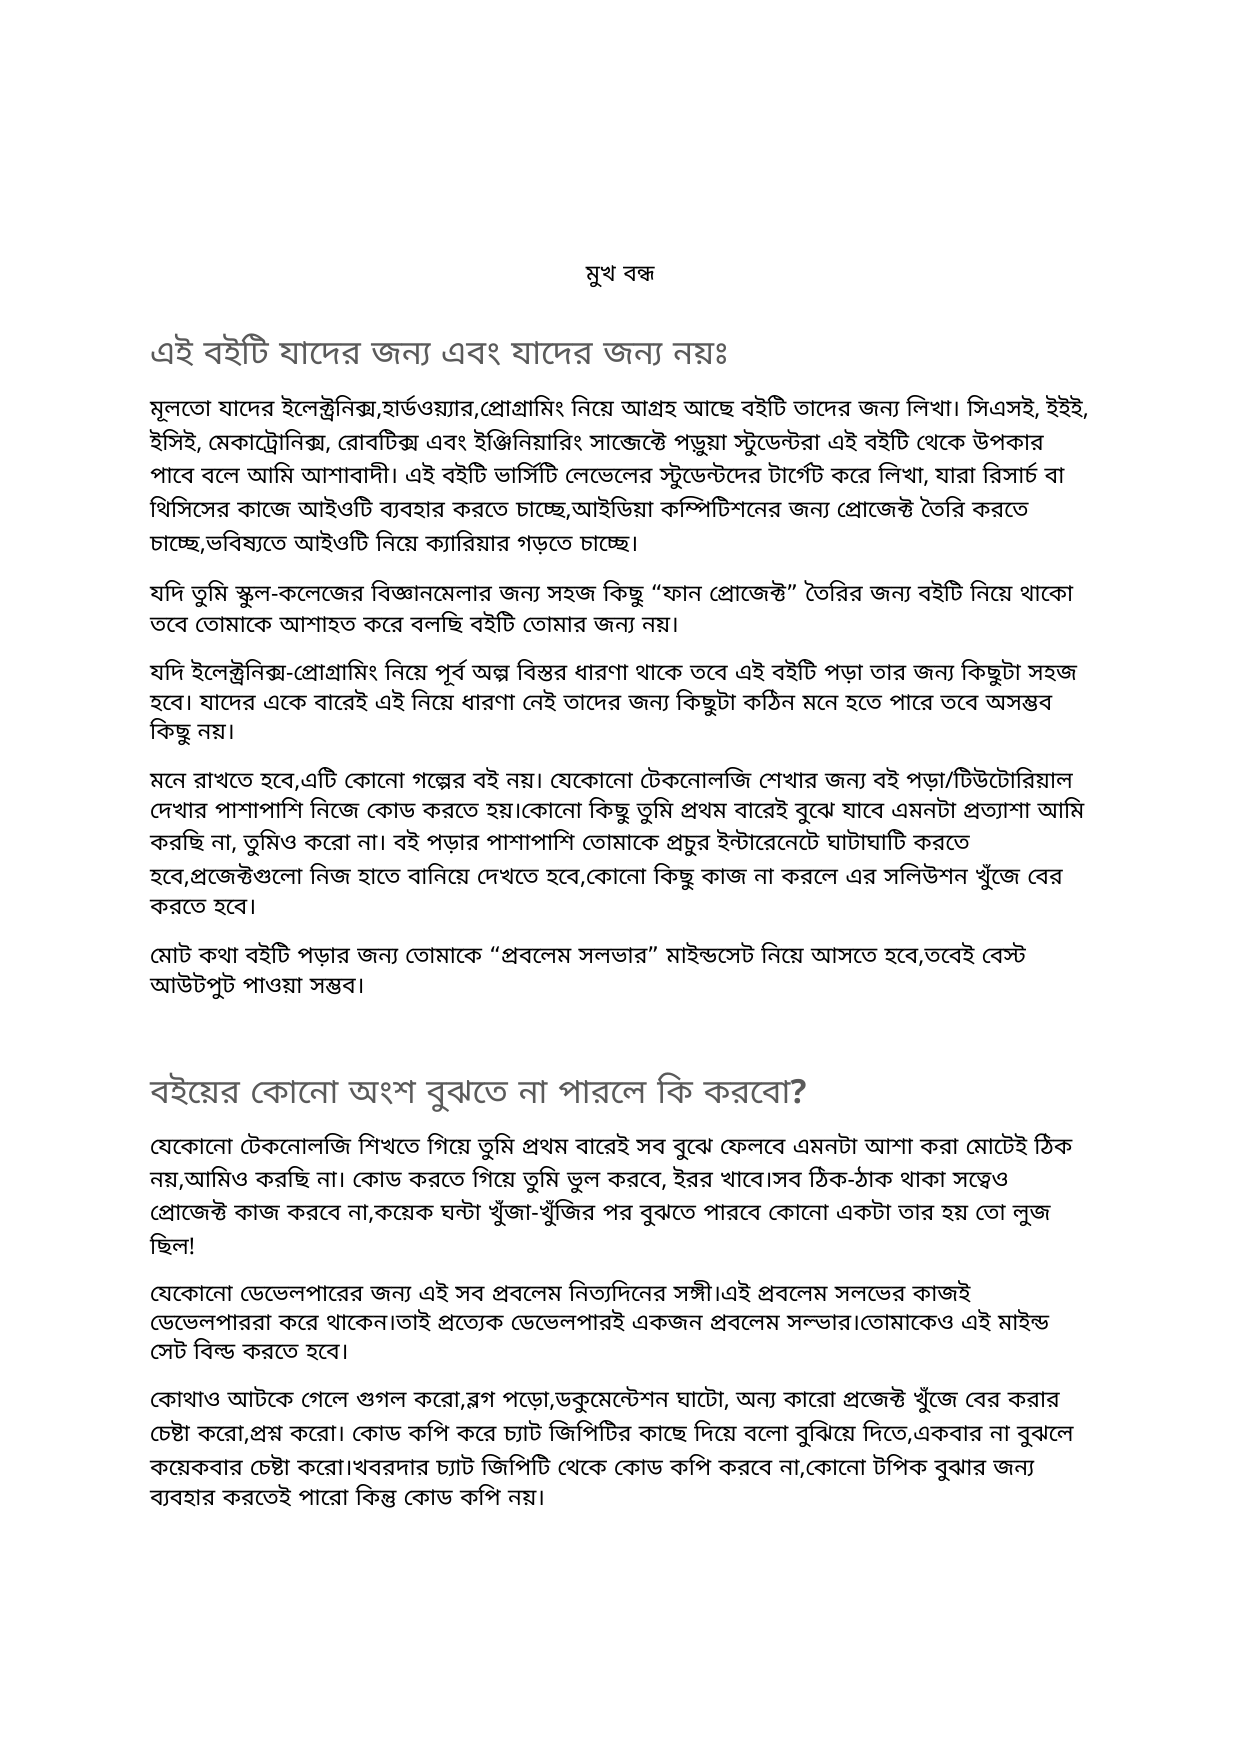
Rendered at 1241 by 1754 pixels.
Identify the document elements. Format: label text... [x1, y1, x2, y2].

subtitle বইয়ের কোনো অংশ বুঝতে না পারলে কি করবো? [150, 1068, 1090, 1113]
text কোথাও আটকে গেলে গুগল করো,ব্লগ পড়ো,ডকুমেন্টেশন ঘাটো, অন্য কারো প্রজেক্ট খুঁজে বের করার চেষ্টা করো,প্রশ্ন করো। কোড কপি করে চ্যাট জিপিটির কাছে দিয়ে বলো বুঝিয়ে দিতে,একবার না বুঝলে কয়েকবার চেষ্টা করো।খবরদার চ্যাট জিপিটি থেকে কোড কপি করবে না,কোনো টপিক বুঝার জন্য ব্যবহার করতেই পারো কিন্তু কোড কপি নয়। [150, 1383, 1090, 1511]
text মনে রাখতে হবে,এটি কোনো গল্পের বই নয়। যেকোনো টেকনোলজি শেখার জন্য বই পড়া/টিউটোরিয়াল দেখার পাশাপাশি নিজে কোড করতে হয়।কোনো কিছু তুমি প্রথম বারেই বুঝে যাবে এমনটা প্রত্যাশা আমি করছি না, তুমিও করো না। বই পড়ার পাশাপাশি তোমাকে প্রচুর ইন্টারেনেটে ঘাটাঘাটি করতে হবে,প্রজেক্টগুলো নিজ হাতে বানিয়ে দেখতে হবে,কোনো কিছু কাজ না করলে এর সলিউশন খুঁজে বের করতে হবে। [150, 764, 1090, 920]
subtitle এই বইটি যাদের জন্য এবং যাদের জন্য নয়ঃ [150, 333, 1090, 372]
text মুখ বন্ধ [150, 260, 1090, 287]
text যেকোনো টেকনোলজি শিখতে গিয়ে তুমি প্রথম বারেই সব বুঝে ফেলবে এমনটা আশা করা মোটেই ঠিক নয়,আমিও করছি না। কোড করতে গিয়ে তুমি ভুল করবে, ইরর খাবে।সব ঠিক-ঠাক থাকা সত্বেও প্রোজেক্ট কাজ করবে না,কয়েক ঘন্টা খুঁজা-খুঁজির পর বুঝতে পারবে কোনো একটা তার হয় তো লুজ ছিল! [150, 1133, 1090, 1261]
text মোট কথা বইটি পড়ার জন্য তোমাকে “প্রবলেম সলভার” মাইন্ডসেট নিয়ে আসতে হবে,তবেই বেস্ট আউটপুট পাওয়া সম্ভব। [150, 939, 1090, 999]
text যদি তুমি স্কুল-কলেজের বিজ্ঞানমেলার জন্য সহজ কিছু “ফান প্রোজেক্ট” তৈরির জন্য বইটি নিয়ে থাকো তবে তোমাকে আশাহত করে বলছি বইটি তোমার জন্য নয়। [150, 577, 1090, 637]
text যেকোনো ডেভেলপারের জন্য এই সব প্রবলেম নিত্যদিনের সঙ্গী।এই প্রবলেম সলভের কাজই ডেভেলপাররা করে থাকেন।তাই প্রত্যেক ডেভেলপারই একজন প্রবলেম সল্ভার।তোমাকেও এই মাইন্ড সেট বিল্ড করতে হবে। [150, 1281, 1090, 1365]
text যদি ইলেক্ট্রনিক্স-প্রোগ্রামিং নিয়ে পূর্ব অল্প বিস্তর ধারণা থাকে তবে এই বইটি পড়া তার জন্য কিছুটা সহজ হবে। যাদের একে বারেই এই নিয়ে ধারণা নেই তাদের জন্য কিছুটা কঠিন মনে হতে পারে তবে অসম্ভব কিছু নয়। [150, 656, 1090, 745]
text মূলতো যাদের ইলেক্ট্রনিক্স,হার্ডওয়্যার,প্রোগ্রামিং নিয়ে আগ্রহ আছে বইটি তাদের জন্য লিখা। সিএসই, ইইই, ইসিই, মেকাট্রোনিক্স, রোবটিক্স এবং ইঞ্জিনিয়ারিং সাব্জেক্টে পড়ুয়া স্টুডেন্টরা এই বইটি থেকে উপকার পাবে বলে আমি আশাবাদী। এই বইটি ভার্সিটি লেভেলের স্টুডেন্টদের টার্গেট করে লিখা, যারা রিসার্চ বা থিসিসের কাজে আইওটি ব্যবহার করতে চাচ্ছে,আইডিয়া কম্পিটিশনের জন্য প্রোজেক্ট তৈরি করতে চাচ্ছে,ভবিষ্যতে আইওটি নিয়ে ক্যারিয়ার গড়তে চাচ্ছে। [150, 392, 1090, 558]
